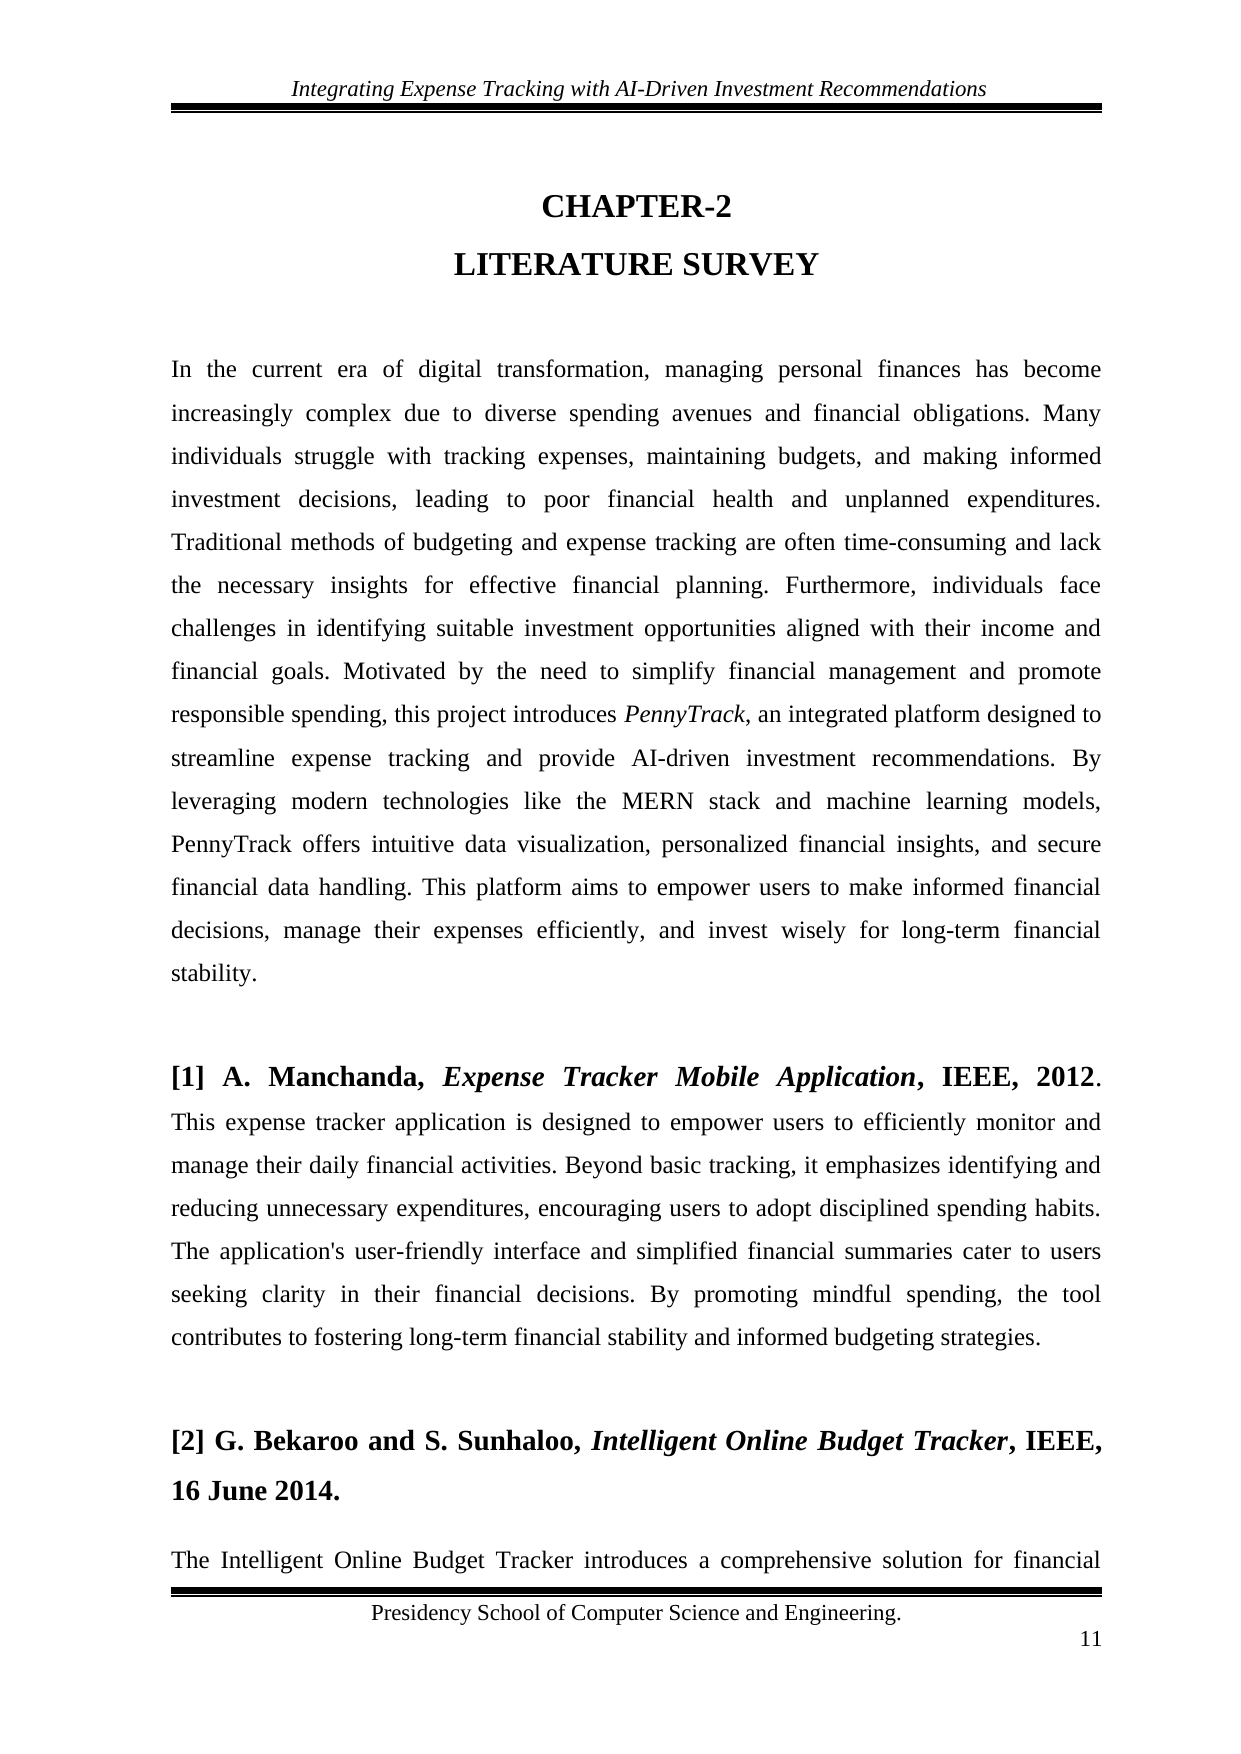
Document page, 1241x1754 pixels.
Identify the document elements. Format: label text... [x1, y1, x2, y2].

text [1] A. Manchanda, Expense Tracker Mobile Application, IEEE, 2012. This expense tracker application is designed to empower users to efficiently monitor and manage their daily financial activities. Beyond basic tracking, it emphasizes identifying and reducing unnecessary expenditures, encouraging users to adopt disciplined spending habits. The application's user-friendly interface and simplified financial summaries cater to users seeking clarity in their financial decisions. By promoting mindful spending, the tool contributes to fostering long-term financial stability and informed budgeting strategies. [171, 1059, 1102, 1351]
text In the current era of digital transformation, managing personal finances has become increasingly complex due to diverse spending avenues and financial obligations. Many individuals struggle with tracking expenses, maintaining budgets, and making informed investment decisions, leading to poor financial health and unplanned expenditures. Traditional methods of budgeting and expense tracking are often time-consuming and lack the necessary insights for effective financial planning. Furthermore, individuals face challenges in identifying suitable investment opportunities aligned with their income and financial goals. Motivated by the need to simplify financial management and promote responsible spending, this project introduces PennyTrack, an integrated platform designed to streamline expense tracking and provide AI-driven investment recommendations. By leveraging modern technologies like the MERN stack and machine learning models, PennyTrack offers intuitive data visualization, personalized financial insights, and secure financial data handling. This platform aims to empower users to make informed financial decisions, manage their expenses efficiently, and invest wisely for long-term financial stability. [171, 302, 1102, 987]
text LITERATURE SURVEY [171, 244, 1102, 283]
text CHAPTER-2 [171, 187, 1102, 225]
text [2] G. Bekaroo and S. Sunhaloo, Intelligent Online Budget Tracker, IEEE, 16 June 2014. [171, 1423, 1102, 1507]
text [171, 1524, 1102, 1574]
